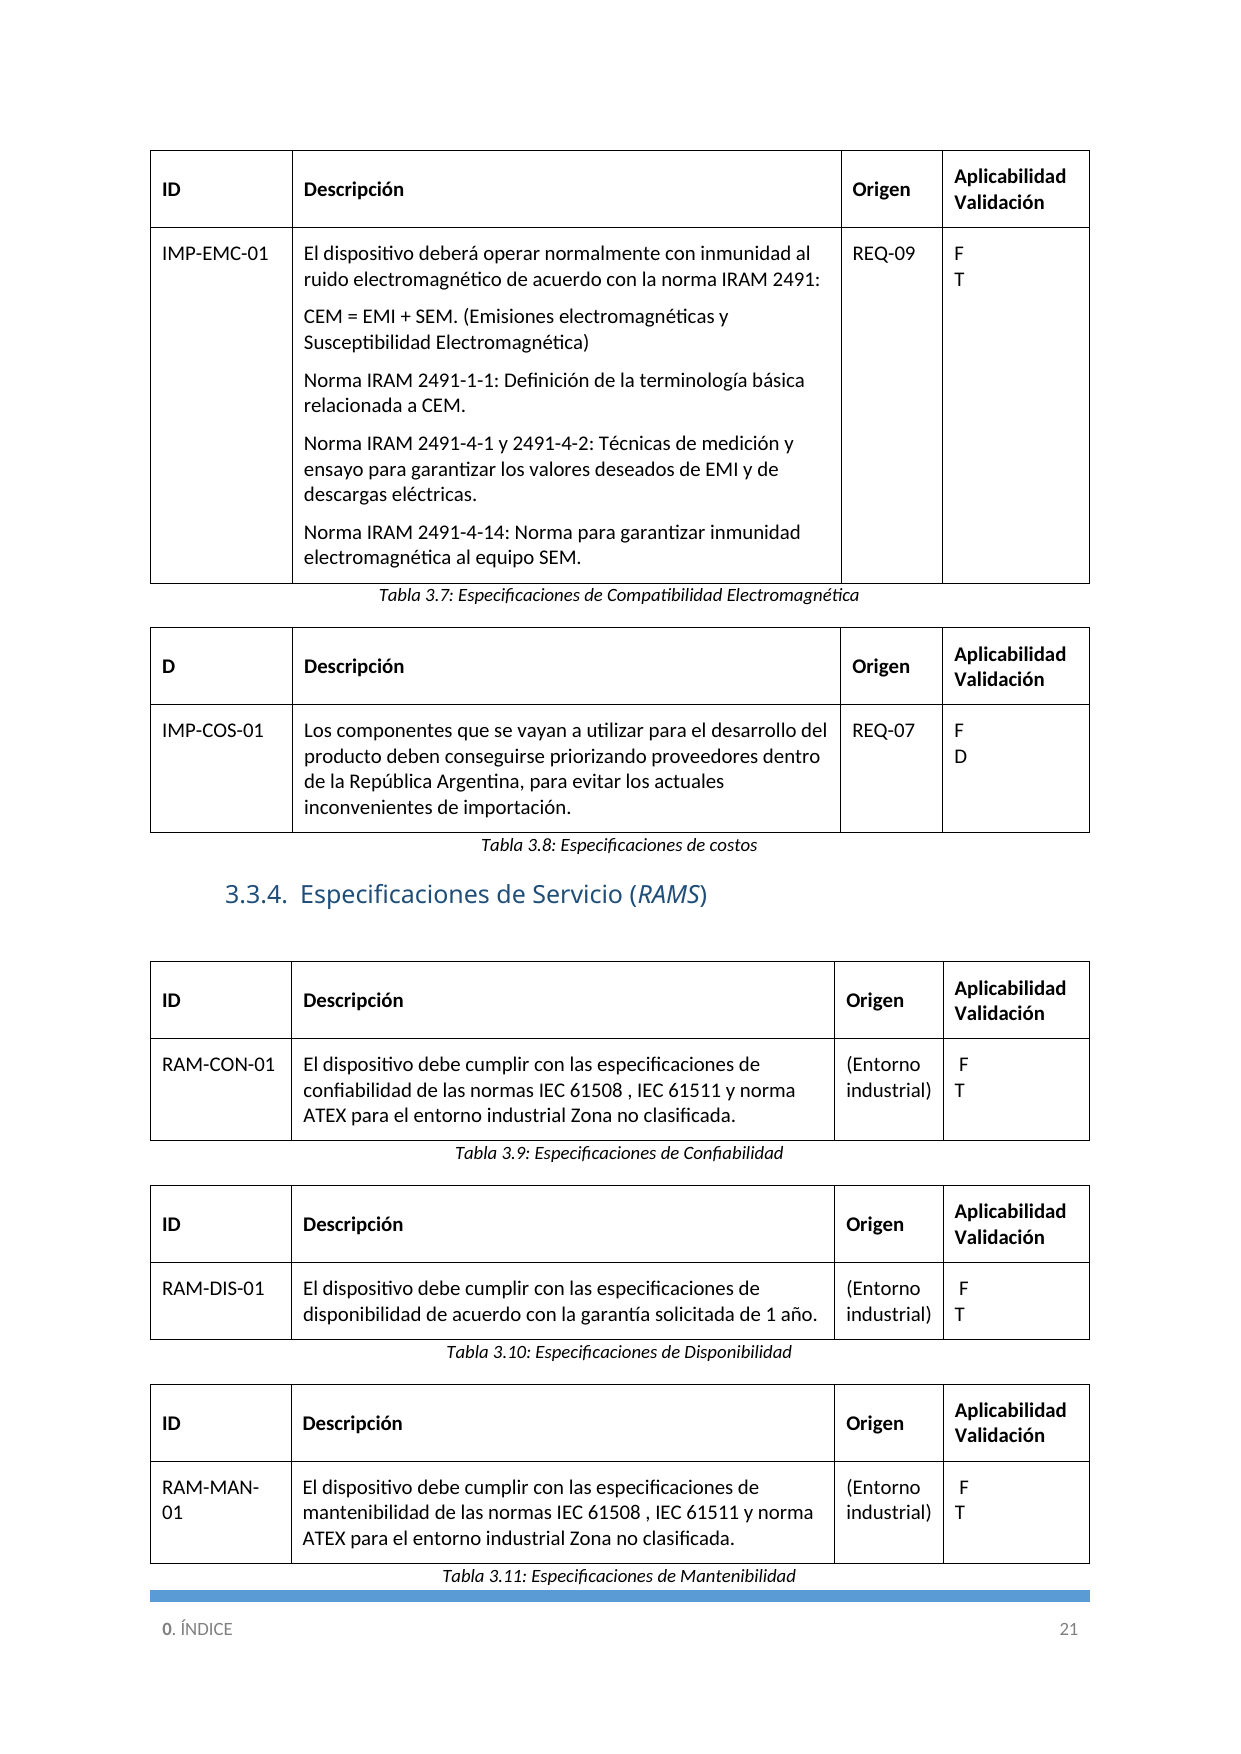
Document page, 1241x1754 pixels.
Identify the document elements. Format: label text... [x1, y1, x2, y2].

table_cell IMP-EMC-01 [151, 228, 292, 582]
table_header ID [151, 151, 292, 227]
table_cell El dispositivo debe cumplir con las especificaciones de disponibilidad de acuerdo con la garantía solicitada de 1 año. [292, 1263, 834, 1339]
table_header ID [151, 962, 291, 1038]
table_header Aplicabilidad Validación [944, 1385, 1089, 1461]
table_cell F T [944, 1263, 1089, 1339]
table_cell (Entorno industrial) [835, 1263, 943, 1339]
table_header Origen [842, 151, 942, 227]
table_header Descripción [293, 151, 841, 227]
table_header Origen [835, 1385, 943, 1461]
subtitle Especificaciones de Servicio (RAMS) [225, 877, 1090, 911]
table_header Origen [835, 1186, 943, 1262]
table_cell (Entorno industrial) [835, 1039, 943, 1140]
table_cell RAM-CON-01 [151, 1039, 291, 1140]
table_header Origen [841, 628, 942, 704]
table_header Aplicabilidad Validación [944, 962, 1089, 1038]
table_cell F T [944, 1039, 1089, 1140]
table_cell IMP-COS-01 [151, 705, 292, 832]
table_cell El dispositivo deberá operar normalmente con inmunidad al ruido electromagnético de acuerdo con la norma IRAM 2491: CEM = EMI + SEM. (Emisiones electromagnéticas y Susceptibilidad Electromagnética) Norma IRAM 2491-1-1: Definición de la terminología básica relacionada a CEM. Norma IRAM 2491-4-1 y 2491-4-2: Técnicas de medición y ensayo para garantizar los valores deseados de EMI y de descargas eléctricas. Norma IRAM 2491-4-14: Norma para garantizar inmunidad electromagnética al equipo SEM. [293, 228, 841, 582]
text Tabla 3.11: Especificaciones de Mantenibilidad [150, 1564, 1090, 1587]
table_cell RAM-MAN-01 [151, 1462, 291, 1563]
table_cell F T [943, 228, 1089, 582]
text Tabla 3.10: Especificaciones de Disponibilidad [150, 1340, 1090, 1363]
table_header ID [151, 1186, 291, 1262]
table_cell F T [944, 1462, 1089, 1563]
table_cell F D [943, 705, 1089, 832]
table_cell (Entorno industrial) [835, 1462, 943, 1563]
table_cell RAM-DIS-01 [151, 1263, 291, 1339]
text Tabla 3.7: Especificaciones de Compatibilidad Electromagnética [150, 584, 1090, 606]
table_header Descripción [292, 962, 834, 1038]
text Tabla 3.9: Especificaciones de Confiabilidad [150, 1141, 1090, 1164]
table_cell Los componentes que se vayan a utilizar para el desarrollo del producto deben conseguirse priorizando proveedores dentro de la República Argentina, para evitar los actuales inconvenientes de importación. [293, 705, 840, 832]
table_header Descripción [292, 1186, 834, 1262]
table_cell REQ-07 [841, 705, 942, 832]
table_header D [151, 628, 292, 704]
table_header ID [151, 1385, 291, 1461]
text Tabla 3.8: Especificaciones de costos [150, 833, 1090, 856]
table_header Descripción [293, 628, 840, 704]
table_header Origen [835, 962, 943, 1038]
table_header Descripción [292, 1385, 834, 1461]
table_cell El dispositivo debe cumplir con las especificaciones de confiabilidad de las normas IEC 61508 , IEC 61511 y norma ATEX para el entorno industrial Zona no clasificada. [292, 1039, 834, 1140]
table_cell El dispositivo debe cumplir con las especificaciones de mantenibilidad de las normas IEC 61508 , IEC 61511 y norma ATEX para el entorno industrial Zona no clasificada. [292, 1462, 834, 1563]
table_cell REQ-09 [842, 228, 942, 582]
table_header Aplicabilidad Validación [943, 151, 1089, 227]
table_header Aplicabilidad Validación [944, 1186, 1089, 1262]
table_header Aplicabilidad Validación [943, 628, 1089, 704]
